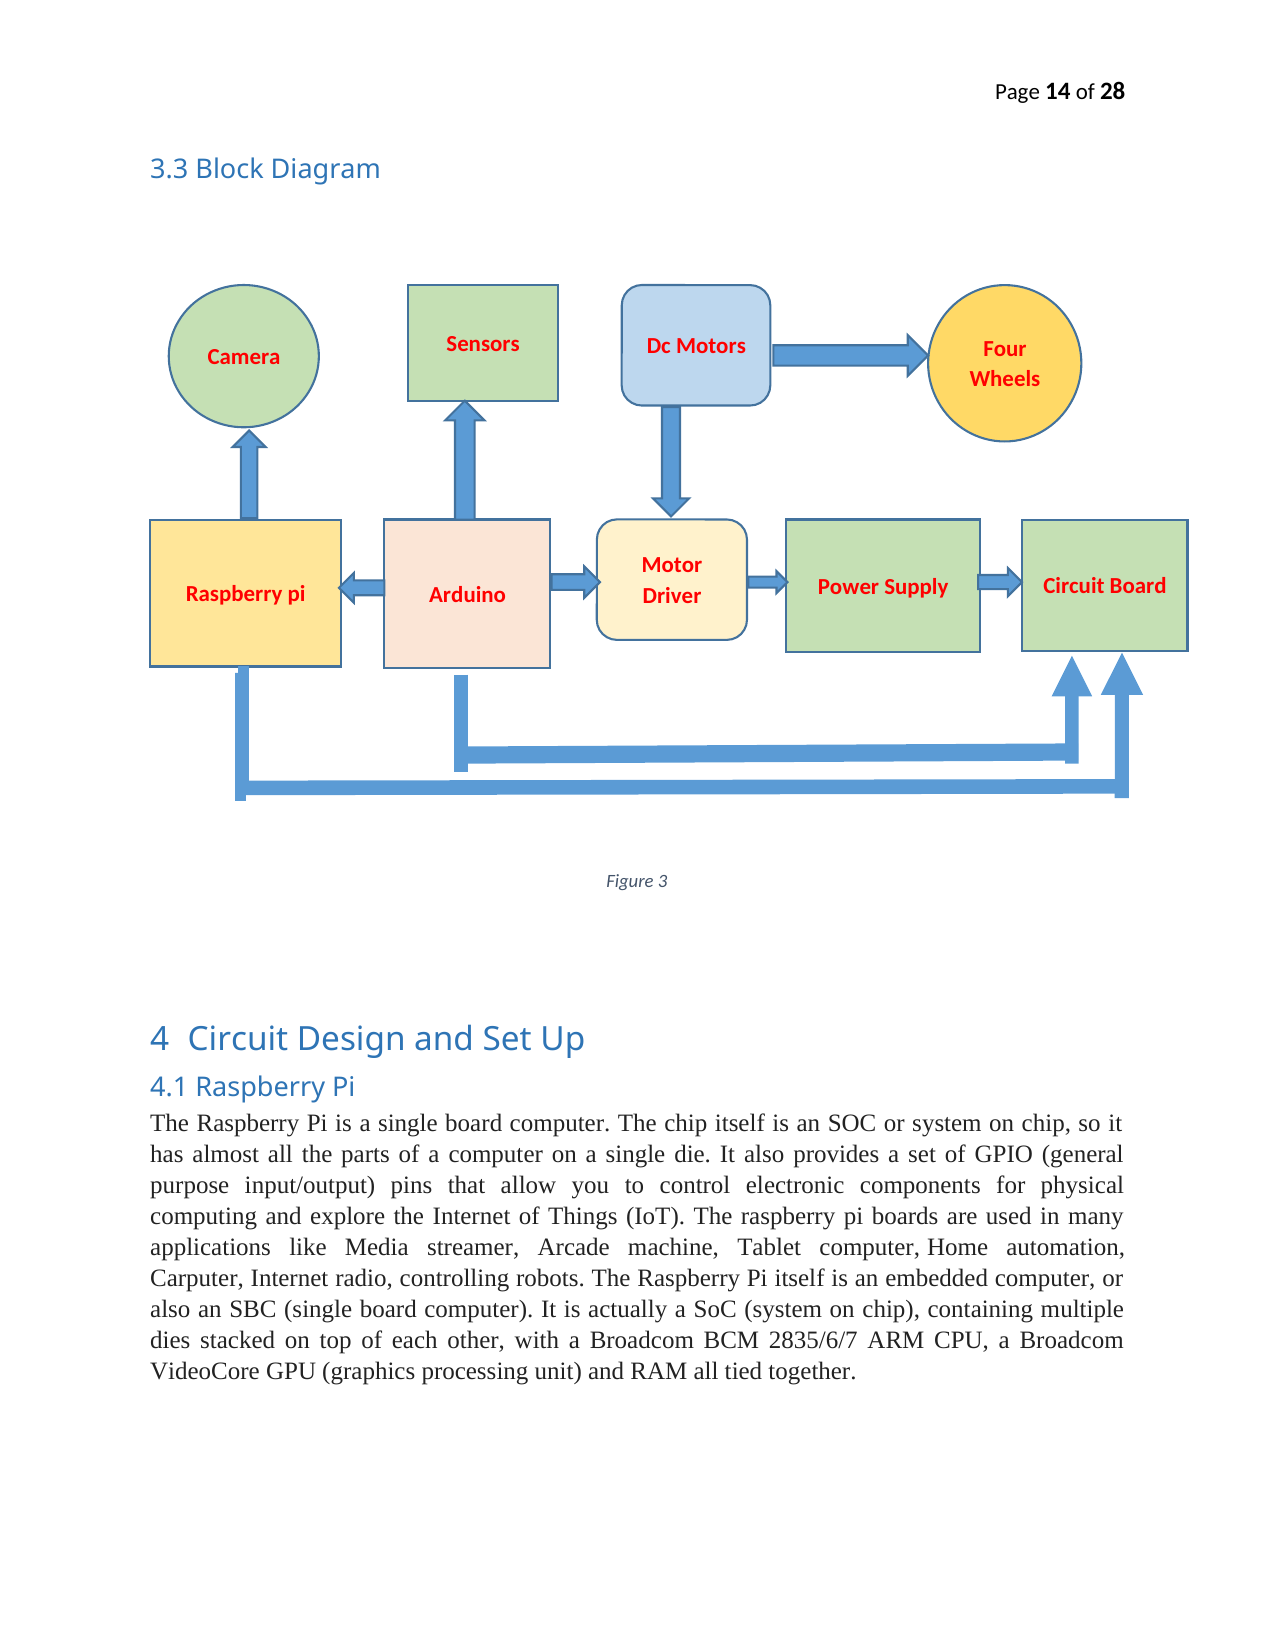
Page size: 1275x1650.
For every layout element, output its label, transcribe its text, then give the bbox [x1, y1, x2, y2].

subtitle Circuit Design and Set Up [150, 1015, 1125, 1060]
subtitle 4.1 Raspberry Pi [150, 1068, 1125, 1105]
text Figure 3 [150, 869, 1125, 892]
subtitle 3.3 Block Diagram [150, 150, 1125, 187]
